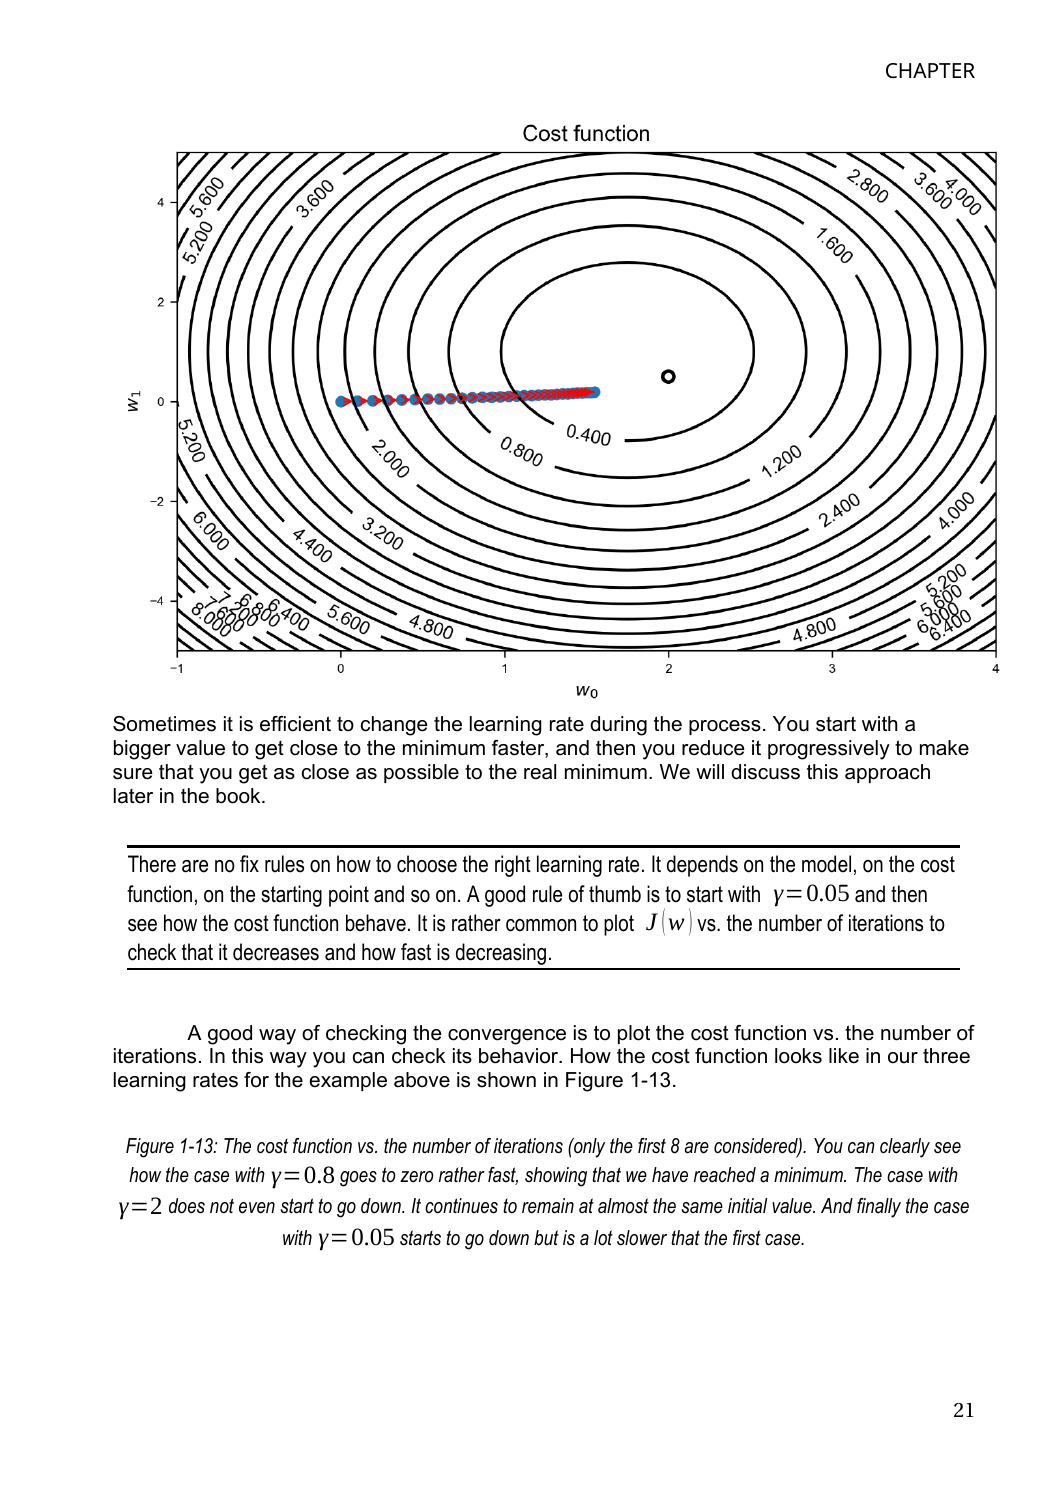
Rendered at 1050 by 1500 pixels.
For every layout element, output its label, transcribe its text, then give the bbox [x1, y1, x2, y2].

text There are no fix rules on how to choose the right learning rate. It depends on the model, on the cost function, on the starting point and so on. A good rule of thumb is to start with and then see how the cost function behave. It is rather common to plot vs. the number of iterations to check that it decreases and how fast is decreasing. [127, 848, 960, 968]
text Figure 1-13: The cost function vs. the number of iterations (only the first 8 are considered). You can clearly see how the case with goes to zero rather fast, showing that we have reached a minimum. The case with does not even start to go down. It continues to remain at almost the same initial value. And finally the case with starts to go down but is a lot slower that the first case. [112, 1134, 975, 1251]
text A good way of checking the convergence is to plot the cost function vs. the number of iterations. In this way you can check its behavior. How the cost function looks like in our three learning rates for the example above is shown in Figure 1-13. [112, 1020, 975, 1092]
text Sometimes it is efficient to change the learning rate during the process. You start with a bigger value to get close to the minimum faster, and then you reduce it progressively to make sure that you get as close as possible to the real minimum. We will discuss this approach later in the book. [112, 712, 975, 808]
picture [112, 112, 1012, 712]
